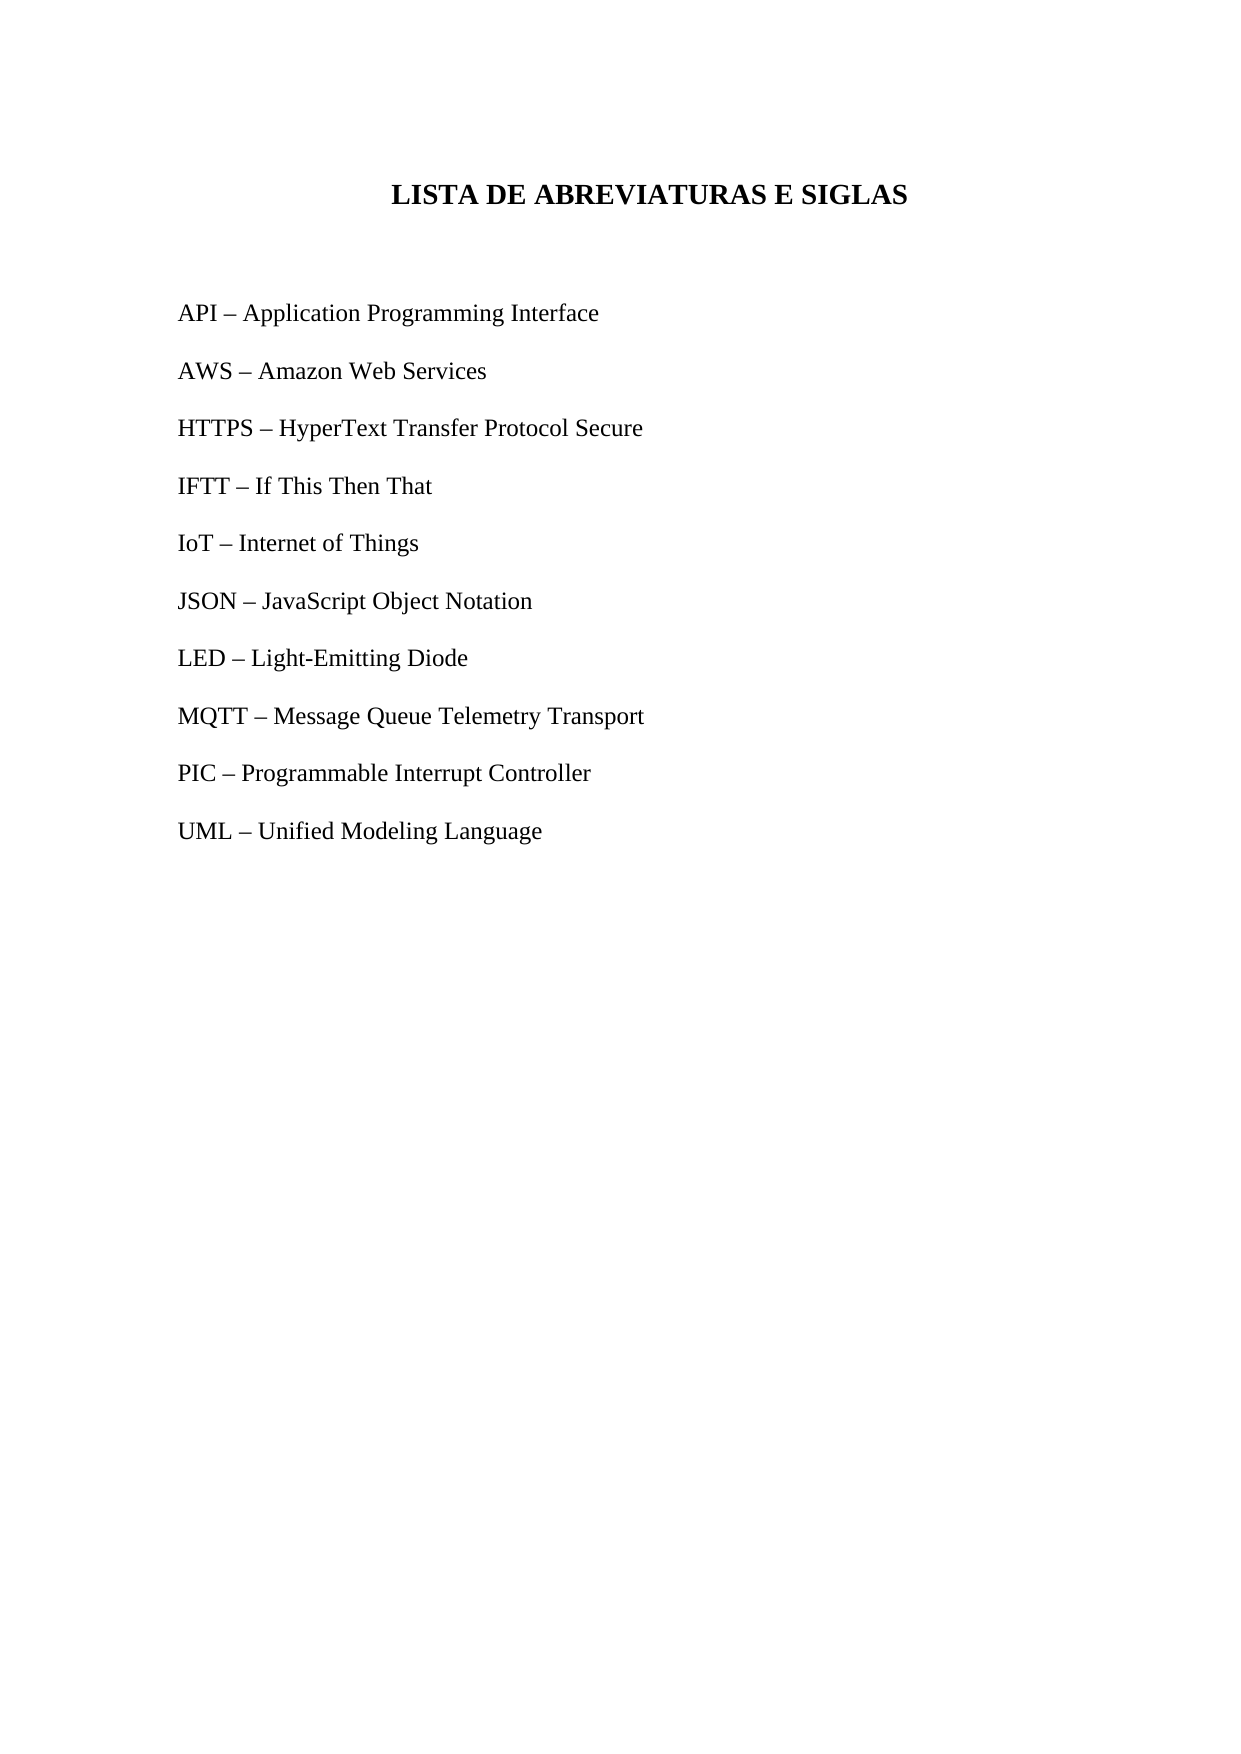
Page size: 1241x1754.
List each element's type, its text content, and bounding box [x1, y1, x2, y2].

list IoT – Internet of Things [177, 528, 1122, 557]
list LED – Light-Emitting Diode [177, 643, 1122, 672]
list IFTT – If This Then That [177, 471, 1122, 499]
list PIC – Programmable Interrupt Controller [177, 758, 1122, 787]
list JSON – JavaScript Object Notation [177, 586, 1122, 614]
list AWS – Amazon Web Services [177, 356, 1122, 384]
list API – Application Programming Interface [177, 298, 1122, 327]
list UML – Unified Modeling Language [177, 816, 1122, 844]
list MQTT – Message Queue Telemetry Transport [177, 701, 1122, 729]
list HTTPS – HyperText Transfer Protocol Secure [177, 413, 1122, 442]
list LISTA DE ABREVIATURAS E SIGLAS [177, 177, 1122, 211]
